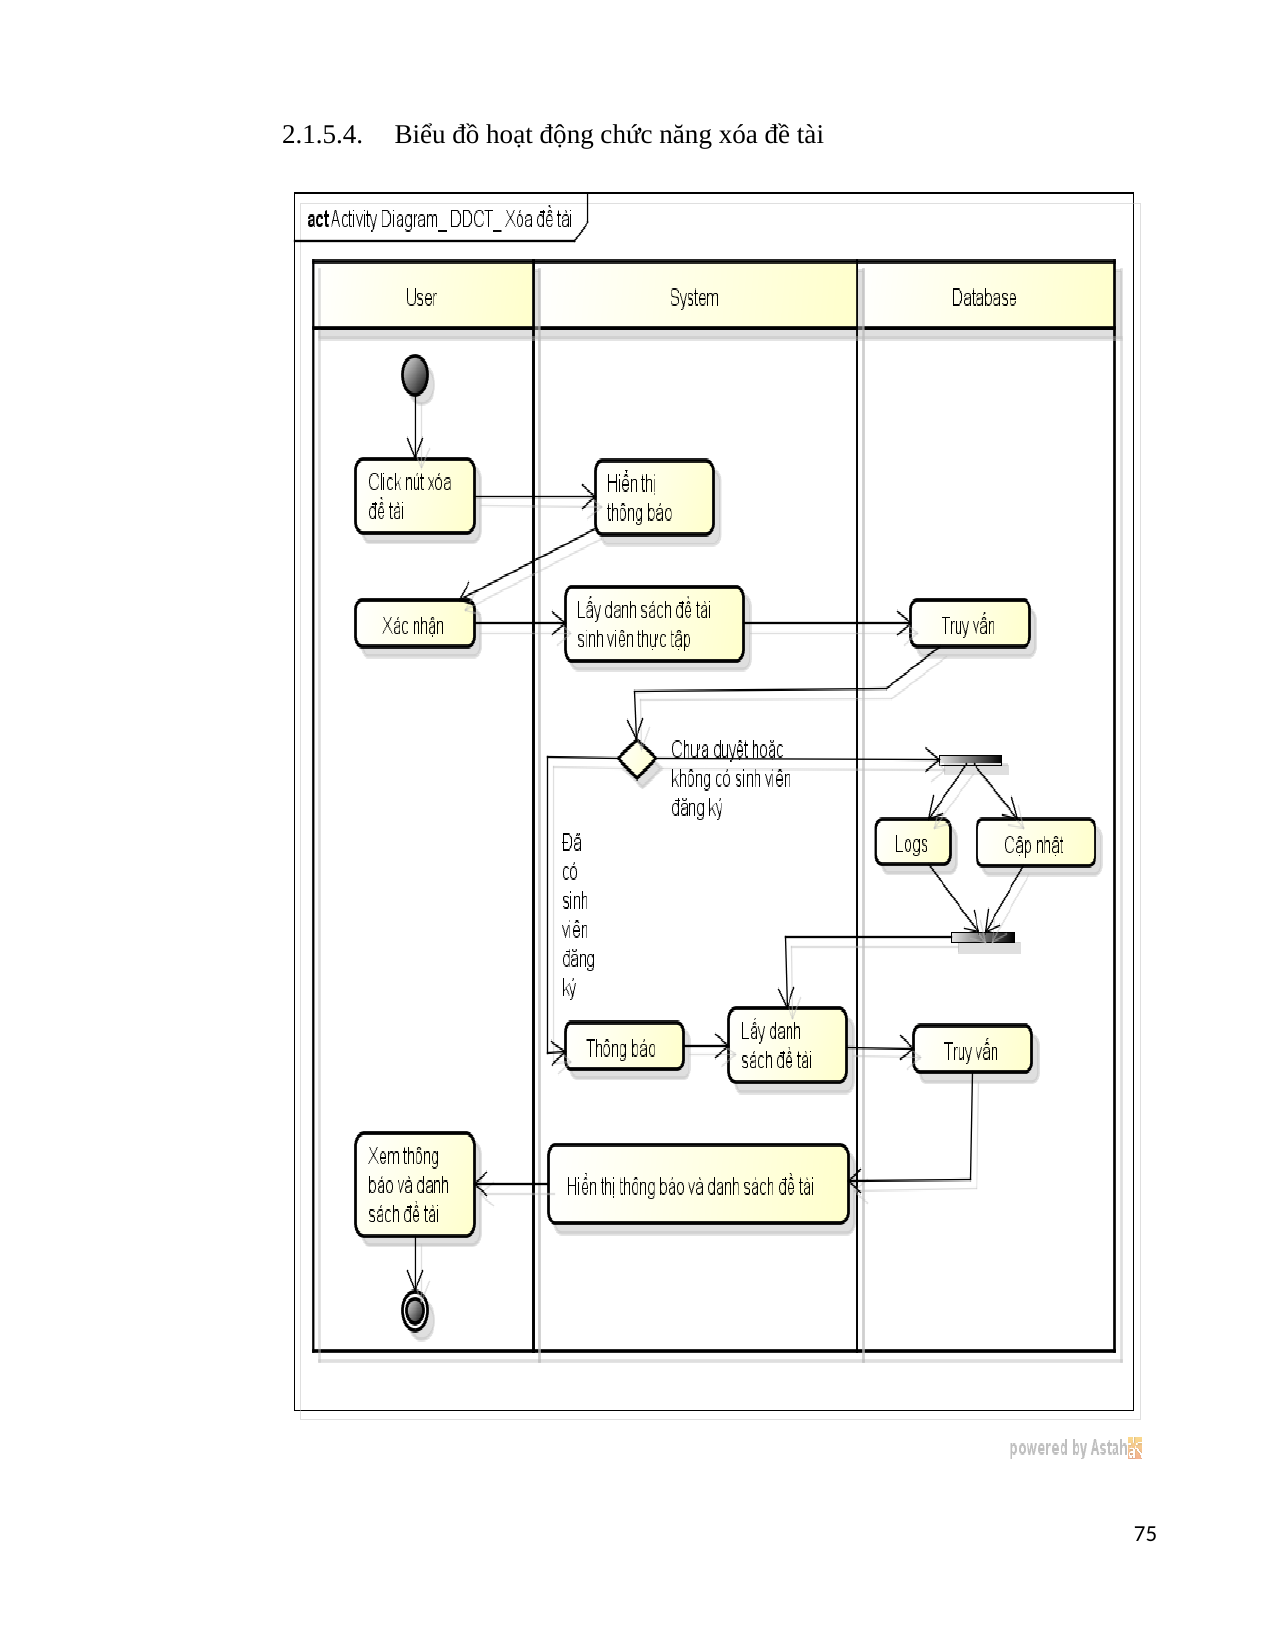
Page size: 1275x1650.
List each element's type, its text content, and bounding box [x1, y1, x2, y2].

list Biểu đồ hoạt động chức năng xóa đề tài [282, 118, 1157, 149]
picture [281, 174, 1146, 1467]
